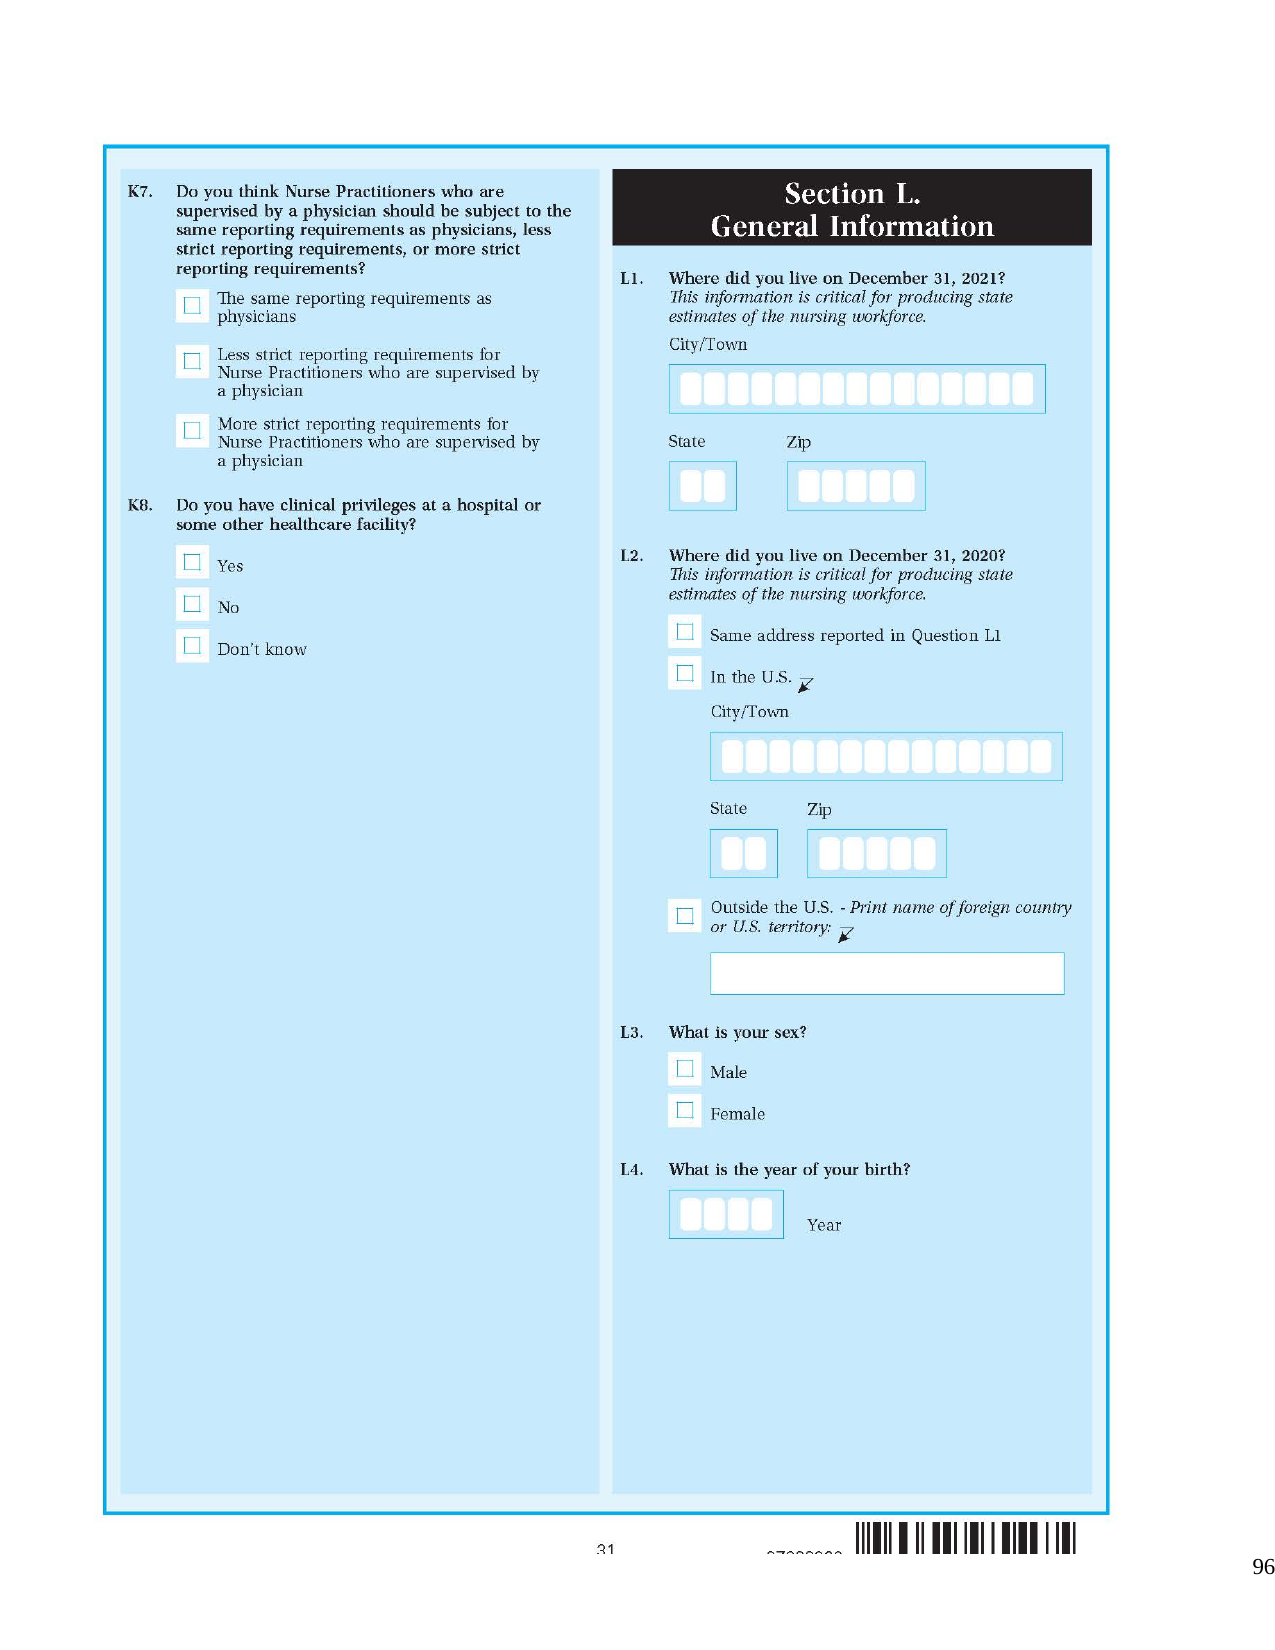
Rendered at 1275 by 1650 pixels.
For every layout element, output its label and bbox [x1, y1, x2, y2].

picture [16, 58, 1196, 1554]
